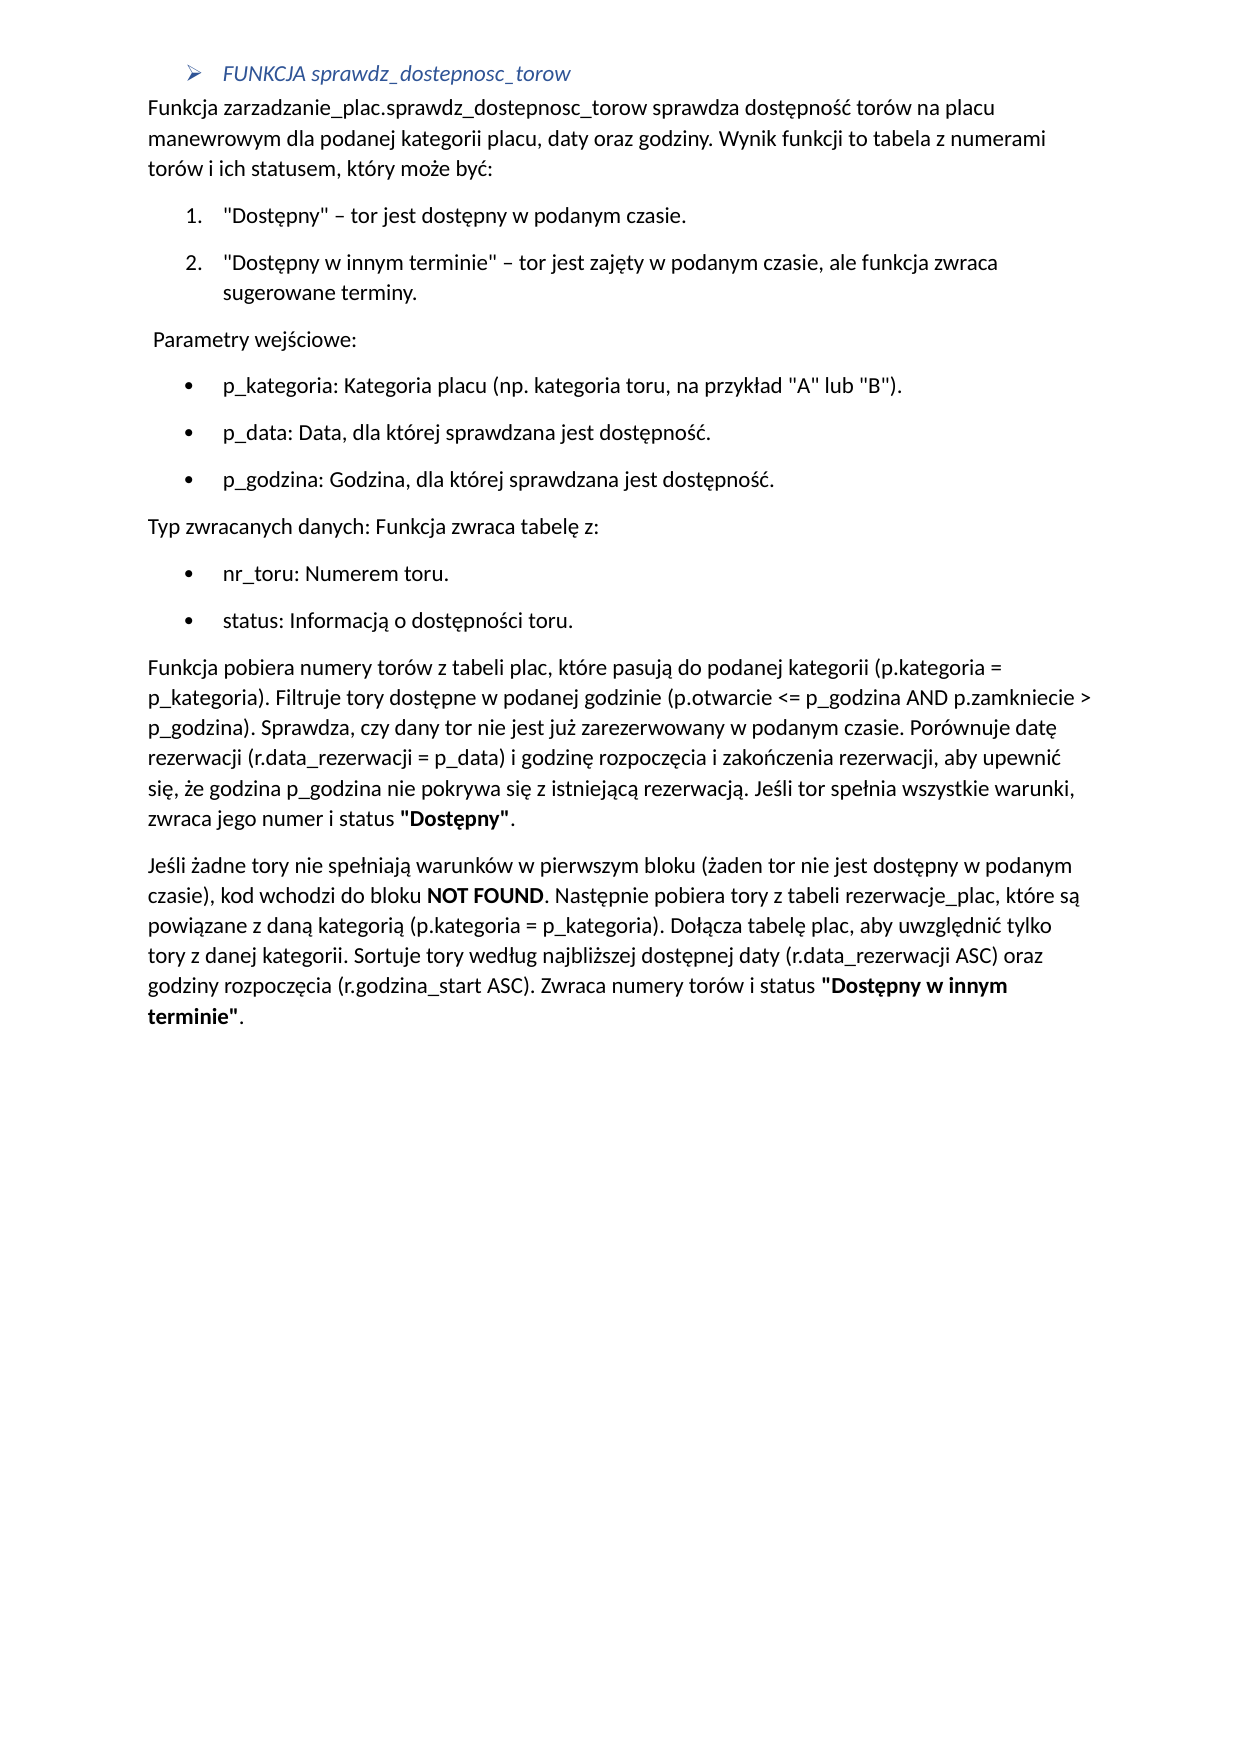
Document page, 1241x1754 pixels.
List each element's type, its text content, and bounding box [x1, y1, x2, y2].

text Parametry wejściowe: [148, 325, 1093, 353]
list "Dostępny w innym terminie" – tor jest zajęty w podanym czasie, ale funkcja zwraca sugerowane terminy. [185, 248, 1093, 306]
list p_godzina: Godzina, dla której sprawdzana jest dostępność. [185, 465, 1093, 493]
list p_data: Data, dla której sprawdzana jest dostępność. [185, 418, 1093, 446]
list p_kategoria: Kategoria placu (np. kategoria toru, na przykład "A" lub "B"). [185, 372, 1093, 399]
text Typ zwracanych danych: Funkcja zwraca tabelę z: [148, 512, 1093, 540]
text Jeśli żadne tory nie spełniają warunków w pierwszym bloku (żaden tor nie jest dostępny w podanym czasie), kod wchodzi do bloku NOT FOUND. Następnie pobiera tory z tabeli rezerwacje_plac, które są powiązane z daną kategorią (p.kategoria = p_kategoria). Dołącza tabelę plac, aby uwzględnić tylko tory z danej kategorii. Sortuje tory według najbliższej dostępnej daty (r.data_rezerwacji ASC) oraz godziny rozpoczęcia (r.godzina_start ASC). Zwraca numery torów i status "Dostępny w innym terminie". [148, 851, 1093, 1030]
subtitle FUNKCJA sprawdz_dostepnosc_torow [185, 59, 1093, 87]
text Funkcja zarzadzanie_plac.sprawdz_dostepnosc_torow sprawdza dostępność torów na placu manewrowym dla podanej kategorii placu, daty oraz godziny. Wynik funkcji to tabela z numerami torów i ich statusem, który może być: [148, 93, 1093, 182]
list nr_toru: Numerem toru. [185, 559, 1093, 587]
text Funkcja pobiera numery torów z tabeli plac, które pasują do podanej kategorii (p.kategoria = p_kategoria). Filtruje tory dostępne w podanej godzinie (p.otwarcie <= p_godzina AND p.zamkniecie > p_godzina). Sprawdza, czy dany tor nie jest już zarezerwowany w podanym czasie. Porównuje datę rezerwacji (r.data_rezerwacji = p_data) i godzinę rozpoczęcia i zakończenia rezerwacji, aby upewnić się, że godzina p_godzina nie pokrywa się z istniejącą rezerwacją. Jeśli tor spełnia wszystkie warunki, zwraca jego numer i status "Dostępny". [148, 653, 1093, 832]
list status: Informacją o dostępności toru. [185, 606, 1093, 634]
list "Dostępny" – tor jest dostępny w podanym czasie. [185, 201, 1093, 229]
